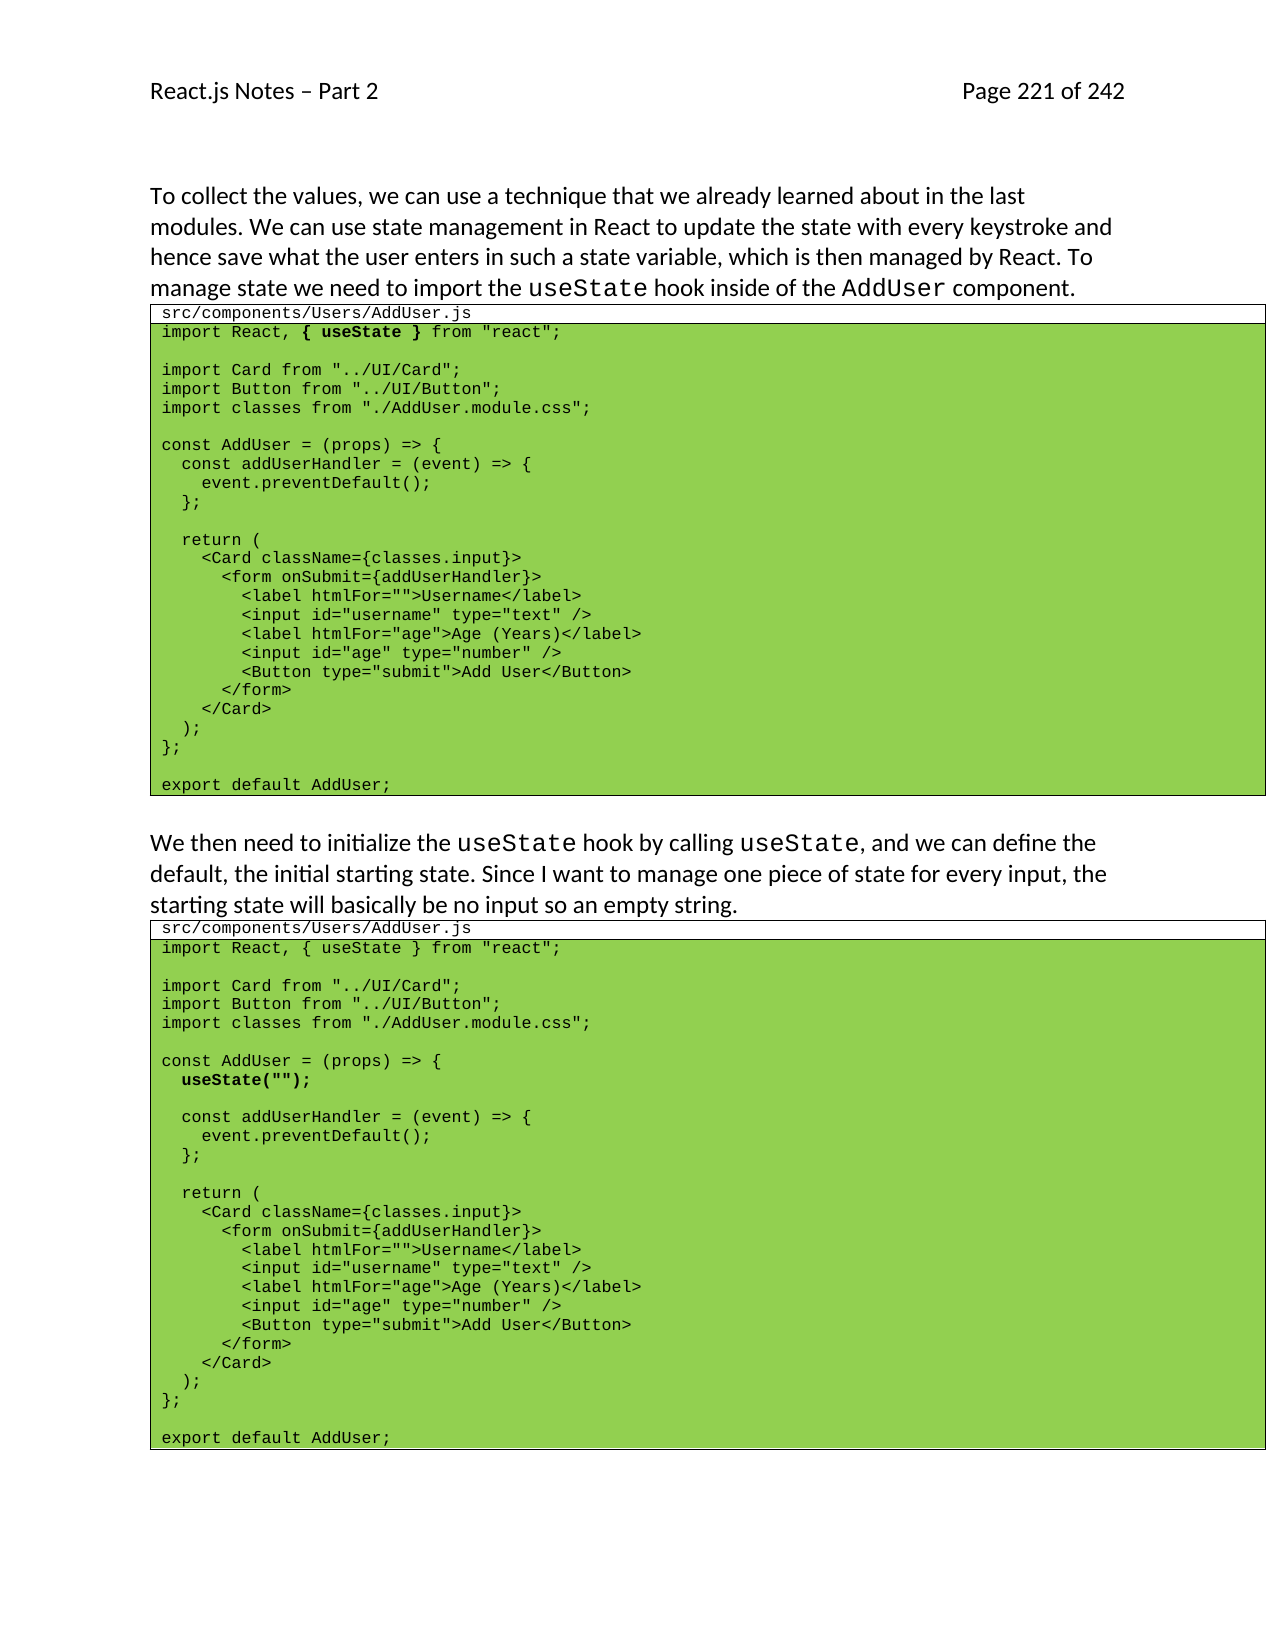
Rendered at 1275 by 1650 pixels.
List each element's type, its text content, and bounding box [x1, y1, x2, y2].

table_header src/components/Users/AddUser.js [151, 305, 1265, 323]
text We then need to initialize the useState hook by calling useState, and we can define the default, the initial starting state. Since I want to manage one piece of state for every input, the starting state will basically be no input so an empty string. [150, 827, 1125, 919]
table_cell import React, { useState } from "react"; import Card from "../UI/Card"; import Button from "../UI/Button"; import classes from "./AddUser.module.css"; const AddUser = (props) => { useState(""); const addUserHandler = (event) => { event.preventDefault(); }; return ( <Card className={classes.input}> <form onSubmit={addUserHandler}> <label htmlFor="">Username</label> <input id="username" type="text" /> <label htmlFor="age">Age (Years)</label> <input id="age" type="number" /> <Button type="submit">Add User</Button> </form> </Card> ); }; export default AddUser; [151, 940, 1265, 1448]
table_cell import React, { useState } from "react"; import Card from "../UI/Card"; import Button from "../UI/Button"; import classes from "./AddUser.module.css"; const AddUser = (props) => { const addUserHandler = (event) => { event.preventDefault(); }; return ( <Card className={classes.input}> <form onSubmit={addUserHandler}> <label htmlFor="">Username</label> <input id="username" type="text" /> <label htmlFor="age">Age (Years)</label> <input id="age" type="number" /> <Button type="submit">Add User</Button> </form> </Card> ); }; export default AddUser; [151, 324, 1265, 795]
text To collect the values, we can use a technique that we already learned about in the last modules. We can use state management in React to update the state with every keystroke and hence save what the user enters in such a state variable, which is then managed by React. To manage state we need to import the useState hook inside of the AddUser component. [150, 181, 1125, 304]
table_header src/components/Users/AddUser.js [151, 921, 1265, 939]
